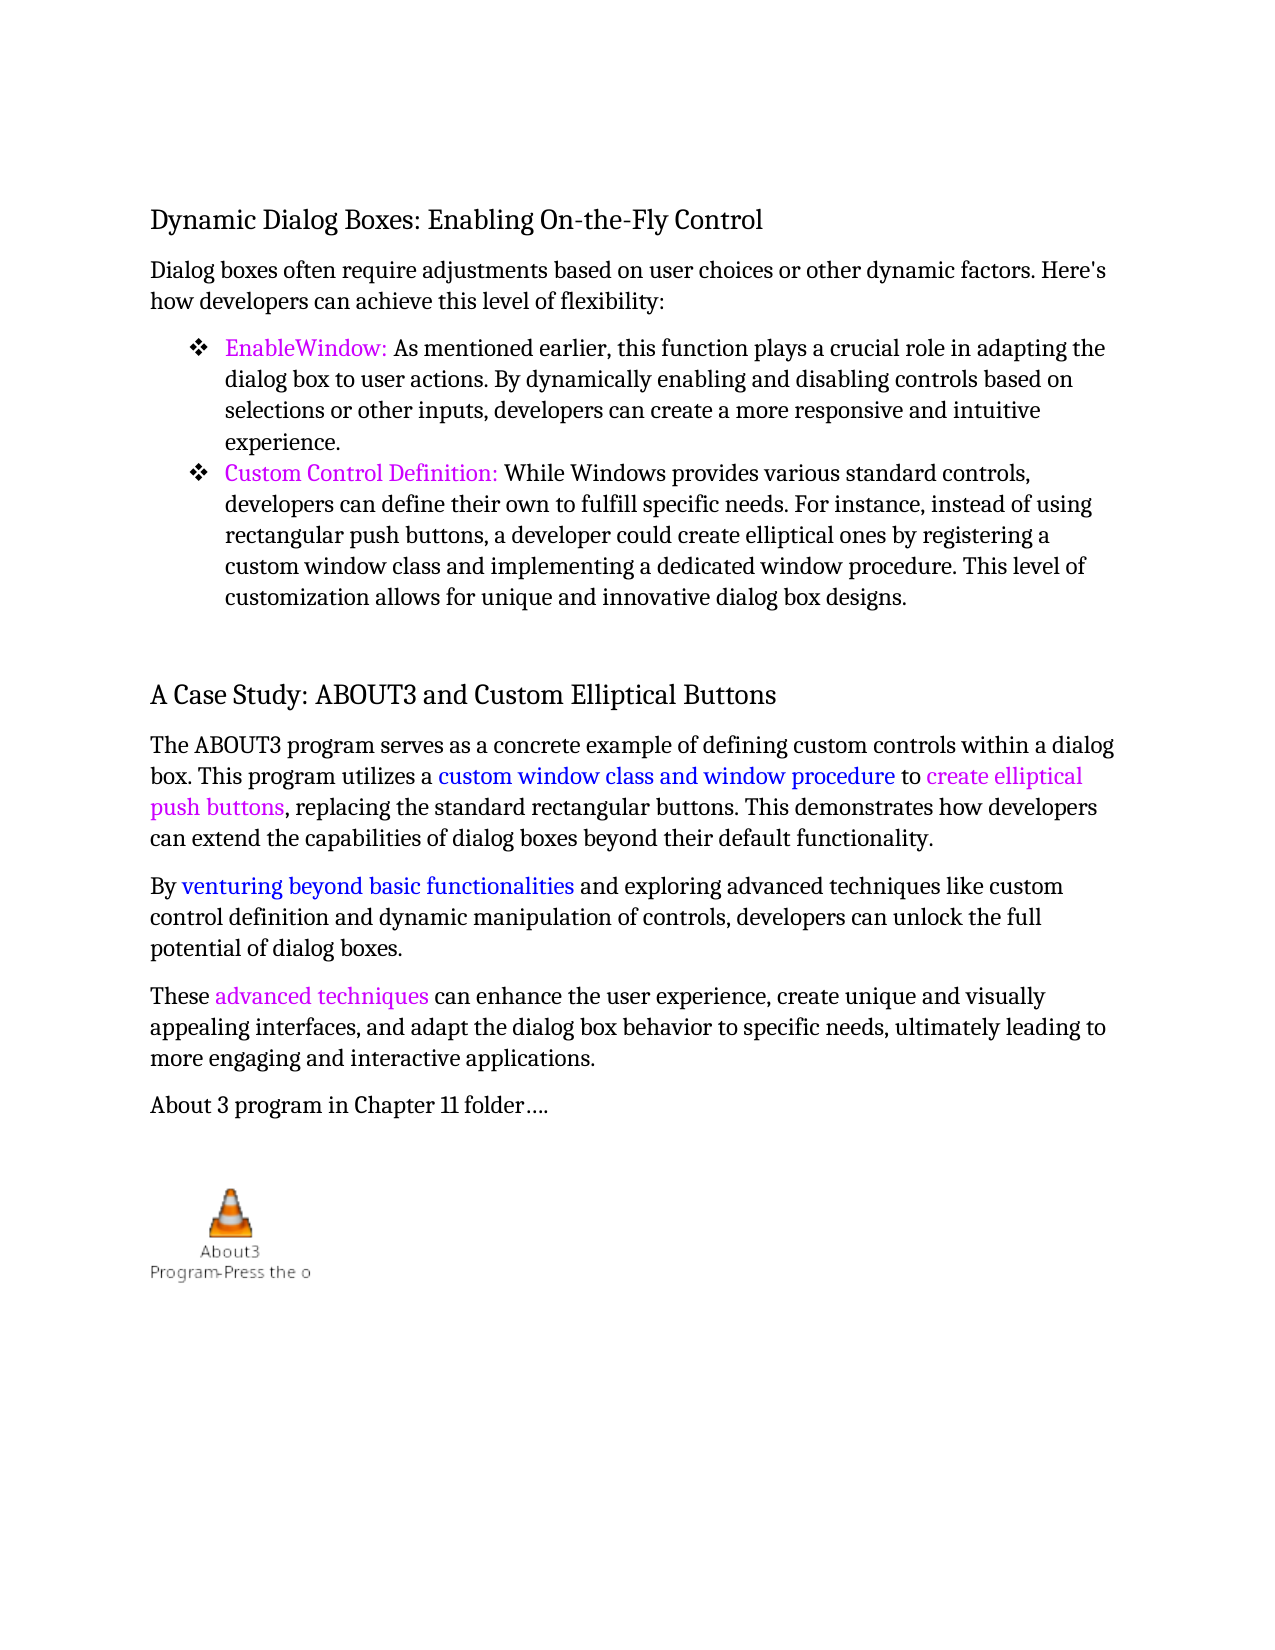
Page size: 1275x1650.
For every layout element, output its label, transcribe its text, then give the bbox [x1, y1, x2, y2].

text About 3 program in Chapter 11 folder…. [150, 1091, 1125, 1120]
list Custom Control Definition: While Windows provides various standard controls, developers can define their own to fulfill specific needs. For instance, instead of using rectangular push buttons, a developer could create elliptical ones by registering a custom window class and implementing a dedicated window procedure. This level of customization allows for unique and innovative dialog box designs. [187, 458, 1125, 611]
text The ABOUT3 program serves as a concrete example of defining custom controls within a dialog box. This program utilizes a custom window class and window procedure to create elliptical push buttons, replacing the standard rectangular buttons. This demonstrates how developers can extend the capabilities of dialog boxes beyond their default functionality. [150, 731, 1125, 853]
text These advanced techniques can enhance the user experience, create unique and visually appealing interfaces, and adapt the dialog box behavior to specific needs, ultimately leading to more engaging and interactive applications. [150, 982, 1125, 1072]
text Dynamic Dialog Boxes: Enabling On-the-Fly Control [150, 203, 1125, 236]
list EnableWindow: As mentioned earlier, this function plays a crucial role in adapting the dialog box to user actions. By dynamically enabling and disabling controls based on selections or other inputs, developers can create a more responsive and intuitive experience. [187, 334, 1125, 456]
text Dialog boxes often require adjustments based on user choices or other dynamic factors. Here's how developers can achieve this level of flexibility: [150, 256, 1125, 315]
text By venturing beyond basic functionalities and exploring advanced techniques like custom control definition and dynamic manipulation of controls, developers can unlock the full potential of dialog boxes. [150, 872, 1125, 963]
text A Case Study: ABOUT3 and Custom Elliptical Buttons [150, 678, 1125, 712]
